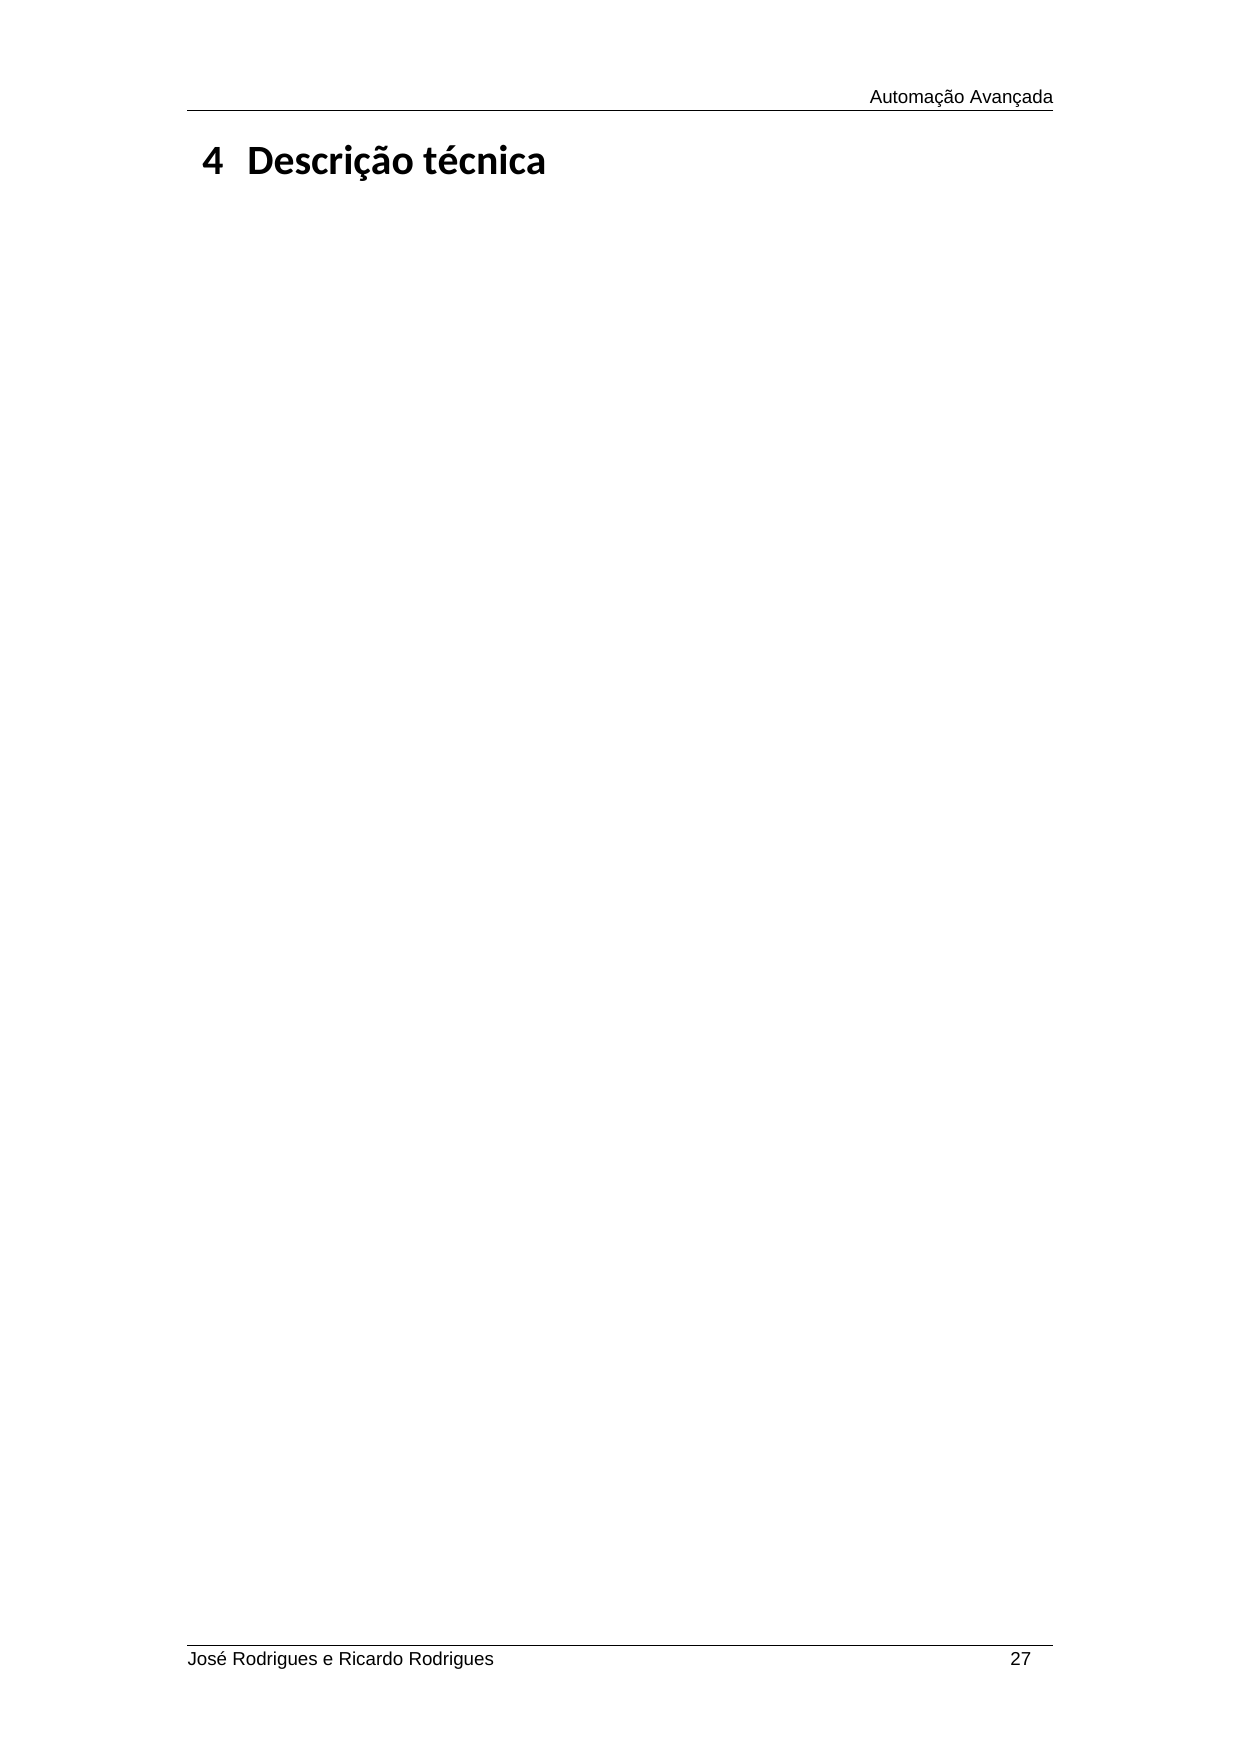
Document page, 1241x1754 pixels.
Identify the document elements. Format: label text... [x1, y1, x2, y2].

subtitle Descrição técnica [202, 134, 1053, 185]
